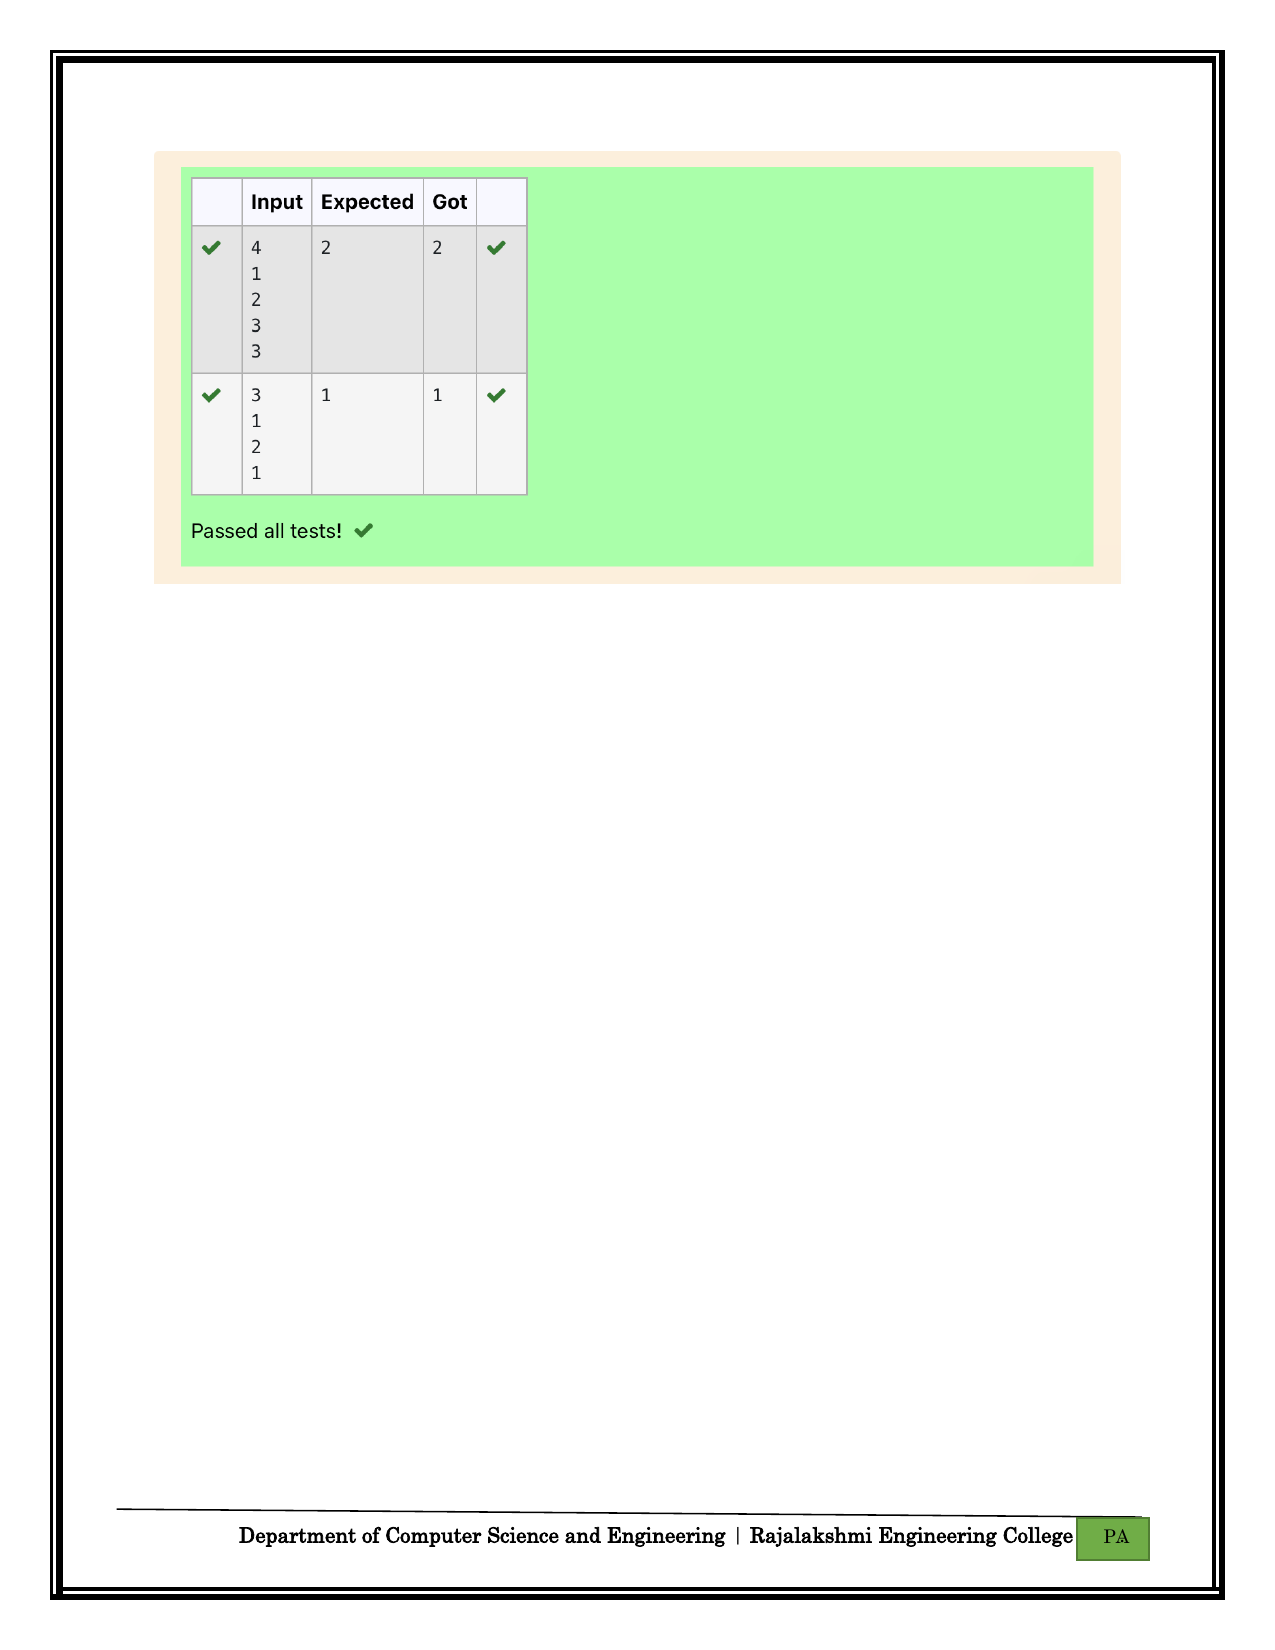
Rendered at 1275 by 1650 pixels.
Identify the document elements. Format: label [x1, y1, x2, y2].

picture [150, 150, 1125, 584]
